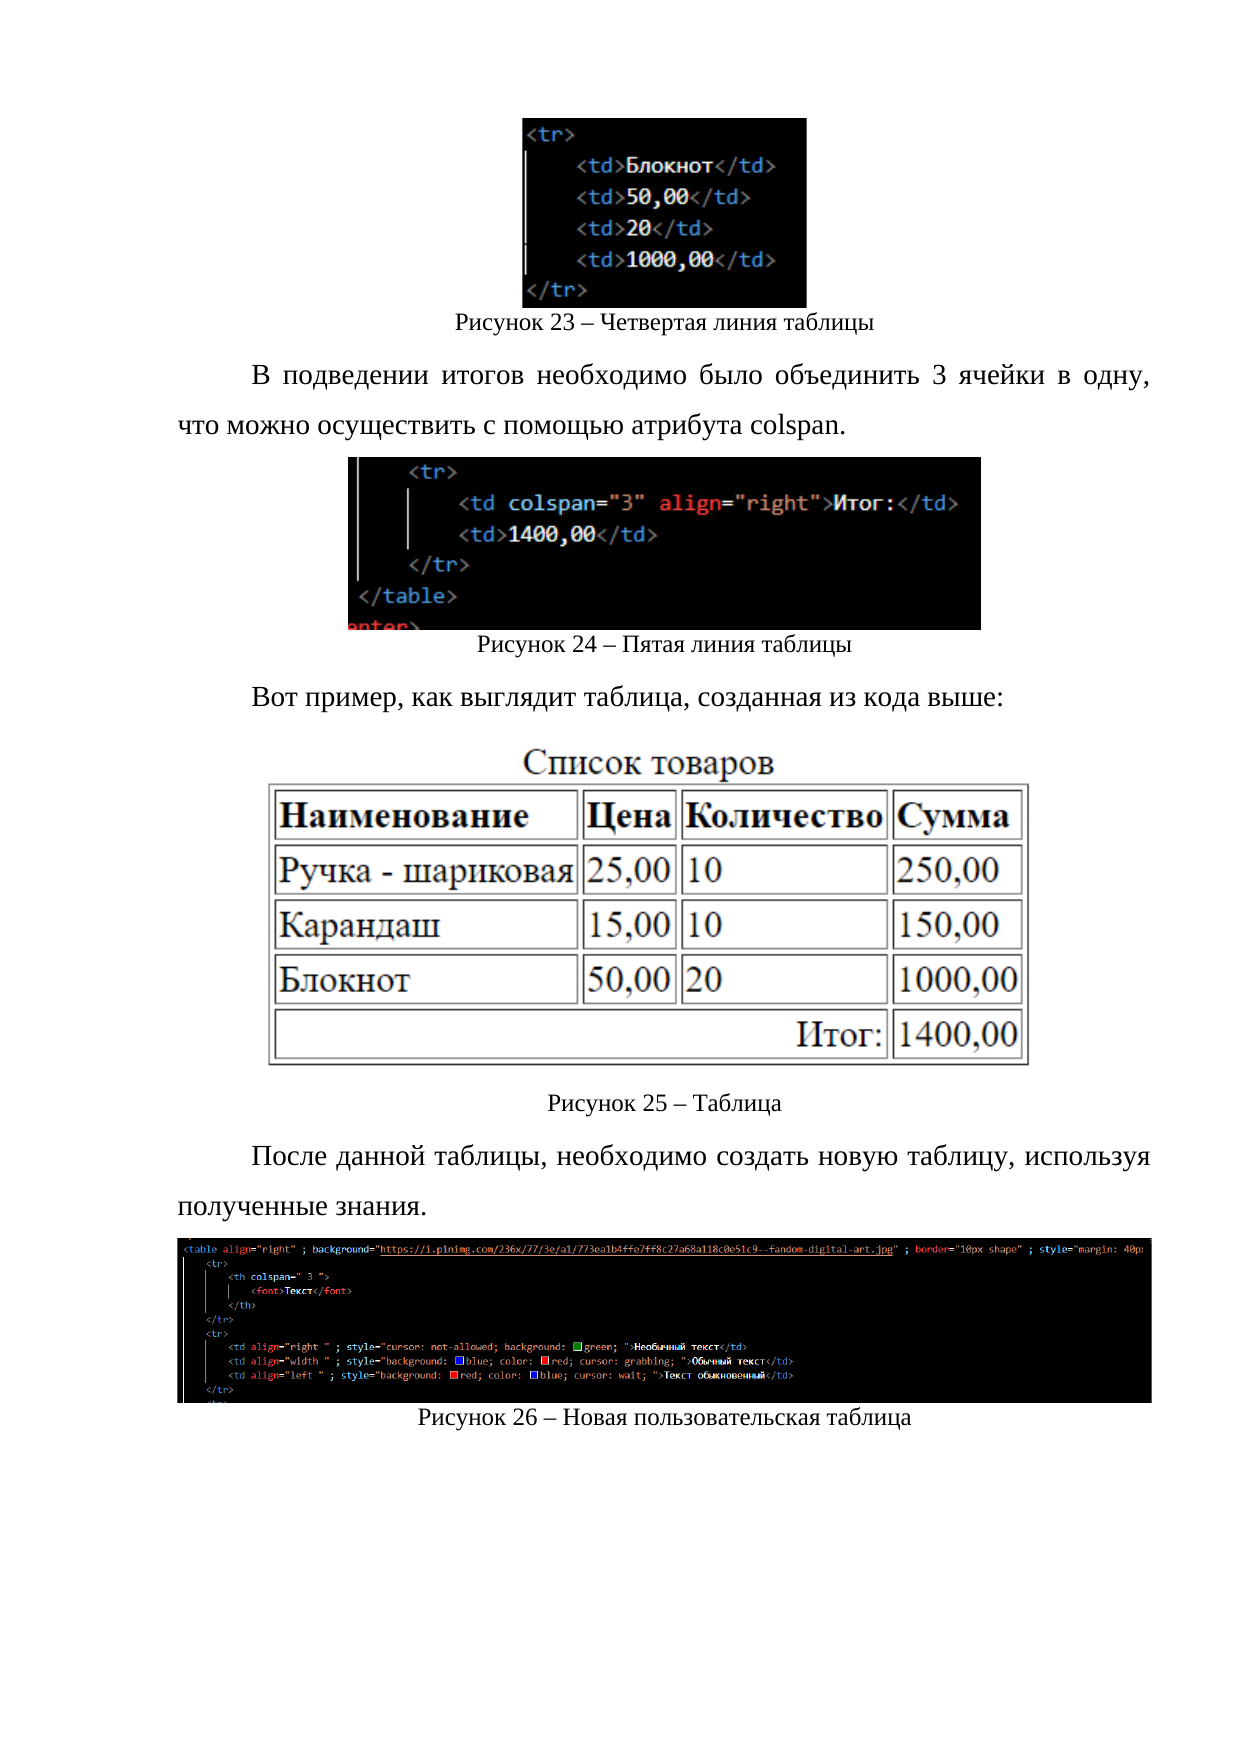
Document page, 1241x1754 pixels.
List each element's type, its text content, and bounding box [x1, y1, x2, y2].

text Рисунок 25 – Таблица [177, 1088, 1152, 1117]
text Рисунок 23 – Четвертая линия таблицы [177, 307, 1152, 336]
text Рисунок 24 – Пятая линия таблицы [177, 629, 1152, 658]
text После данной таблицы, необходимо создать новую таблицу, используя полученные знания. [177, 1138, 1152, 1222]
text В подведении итогов необходимо было объединить 3 ячейки в одну, что можно осуществить с помощью атрибута colspan. [177, 357, 1152, 441]
picture [242, 729, 1087, 1089]
text Вот пример, как выглядит таблица, созданная из кода выше: [177, 679, 1152, 712]
picture [522, 118, 807, 308]
picture [348, 457, 981, 630]
picture [177, 1238, 1152, 1403]
text Рисунок 26 – Новая пользовательская таблица [177, 1403, 1152, 1431]
